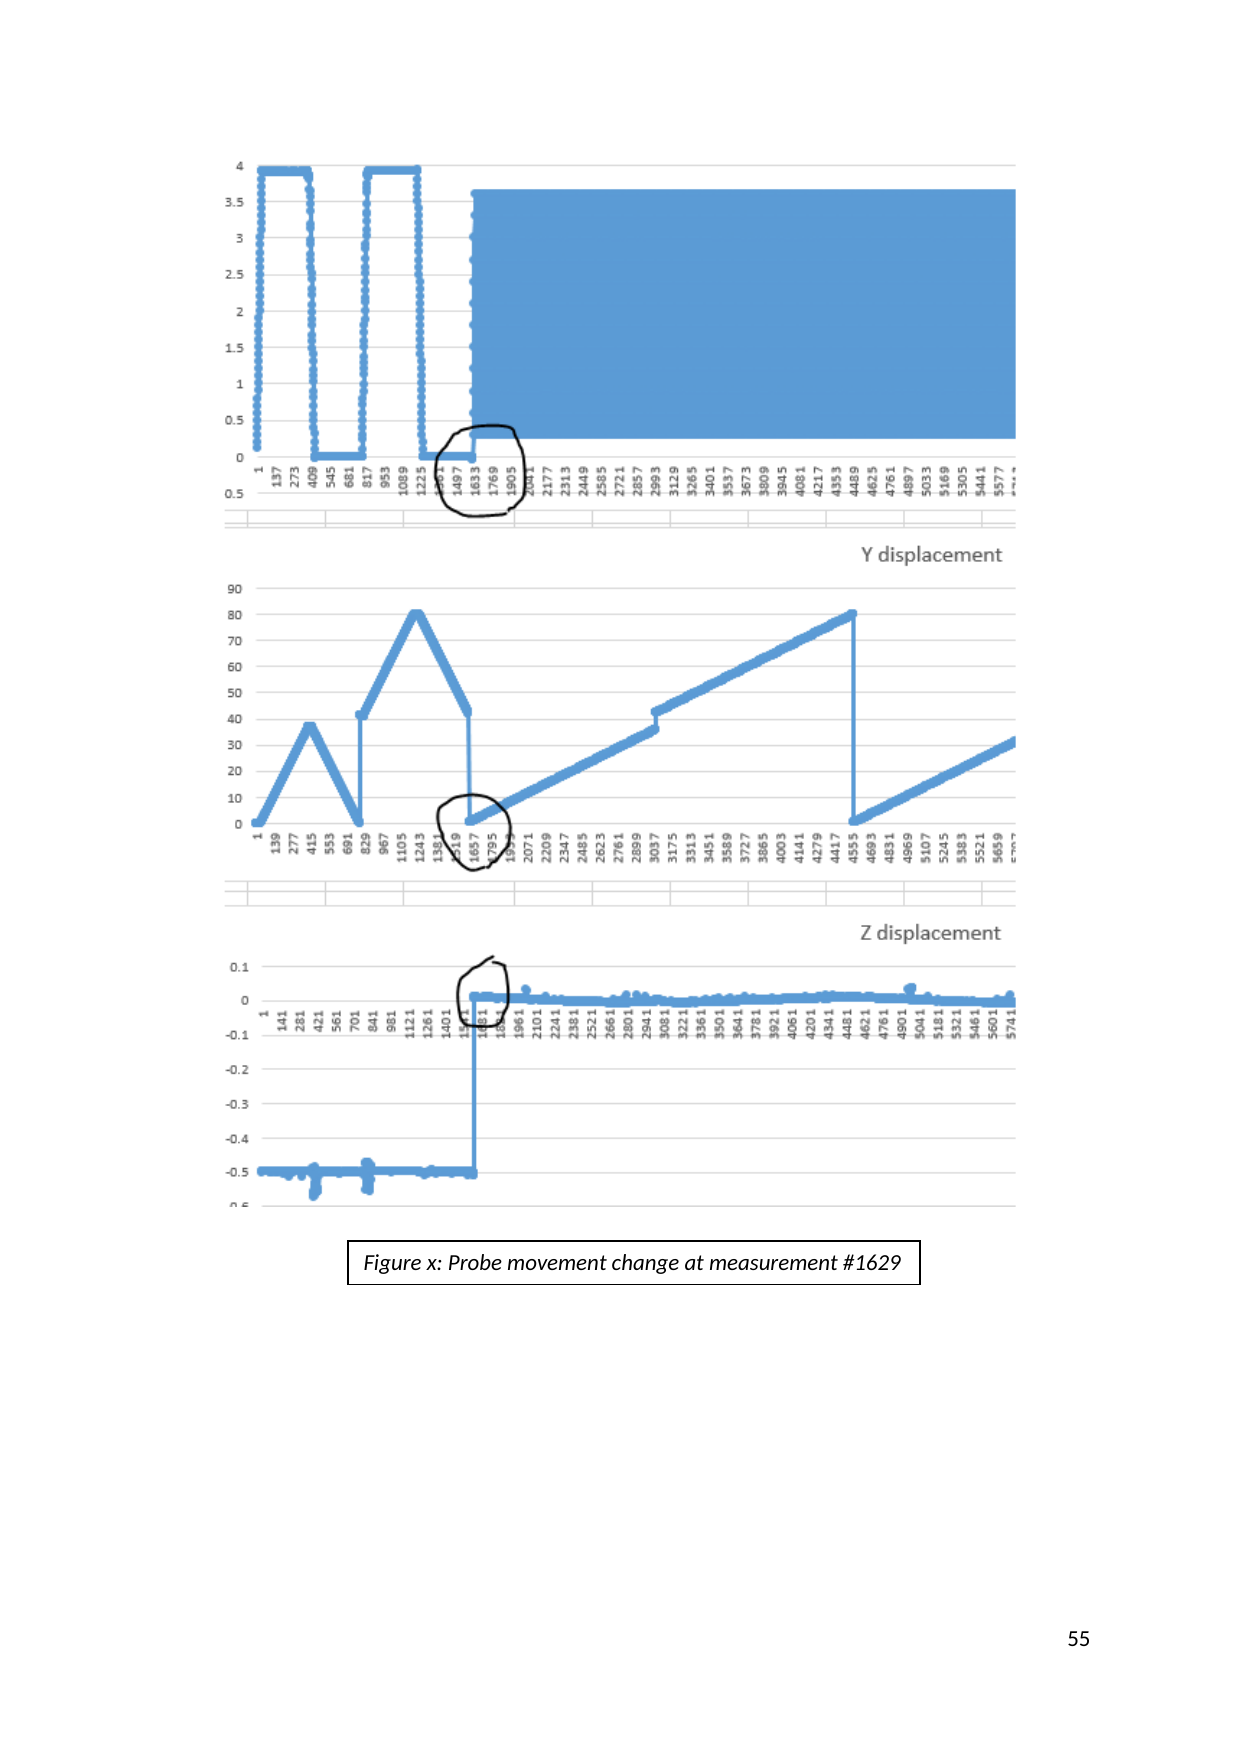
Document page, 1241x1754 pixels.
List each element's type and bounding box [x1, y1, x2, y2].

picture [224, 150, 1016, 1207]
